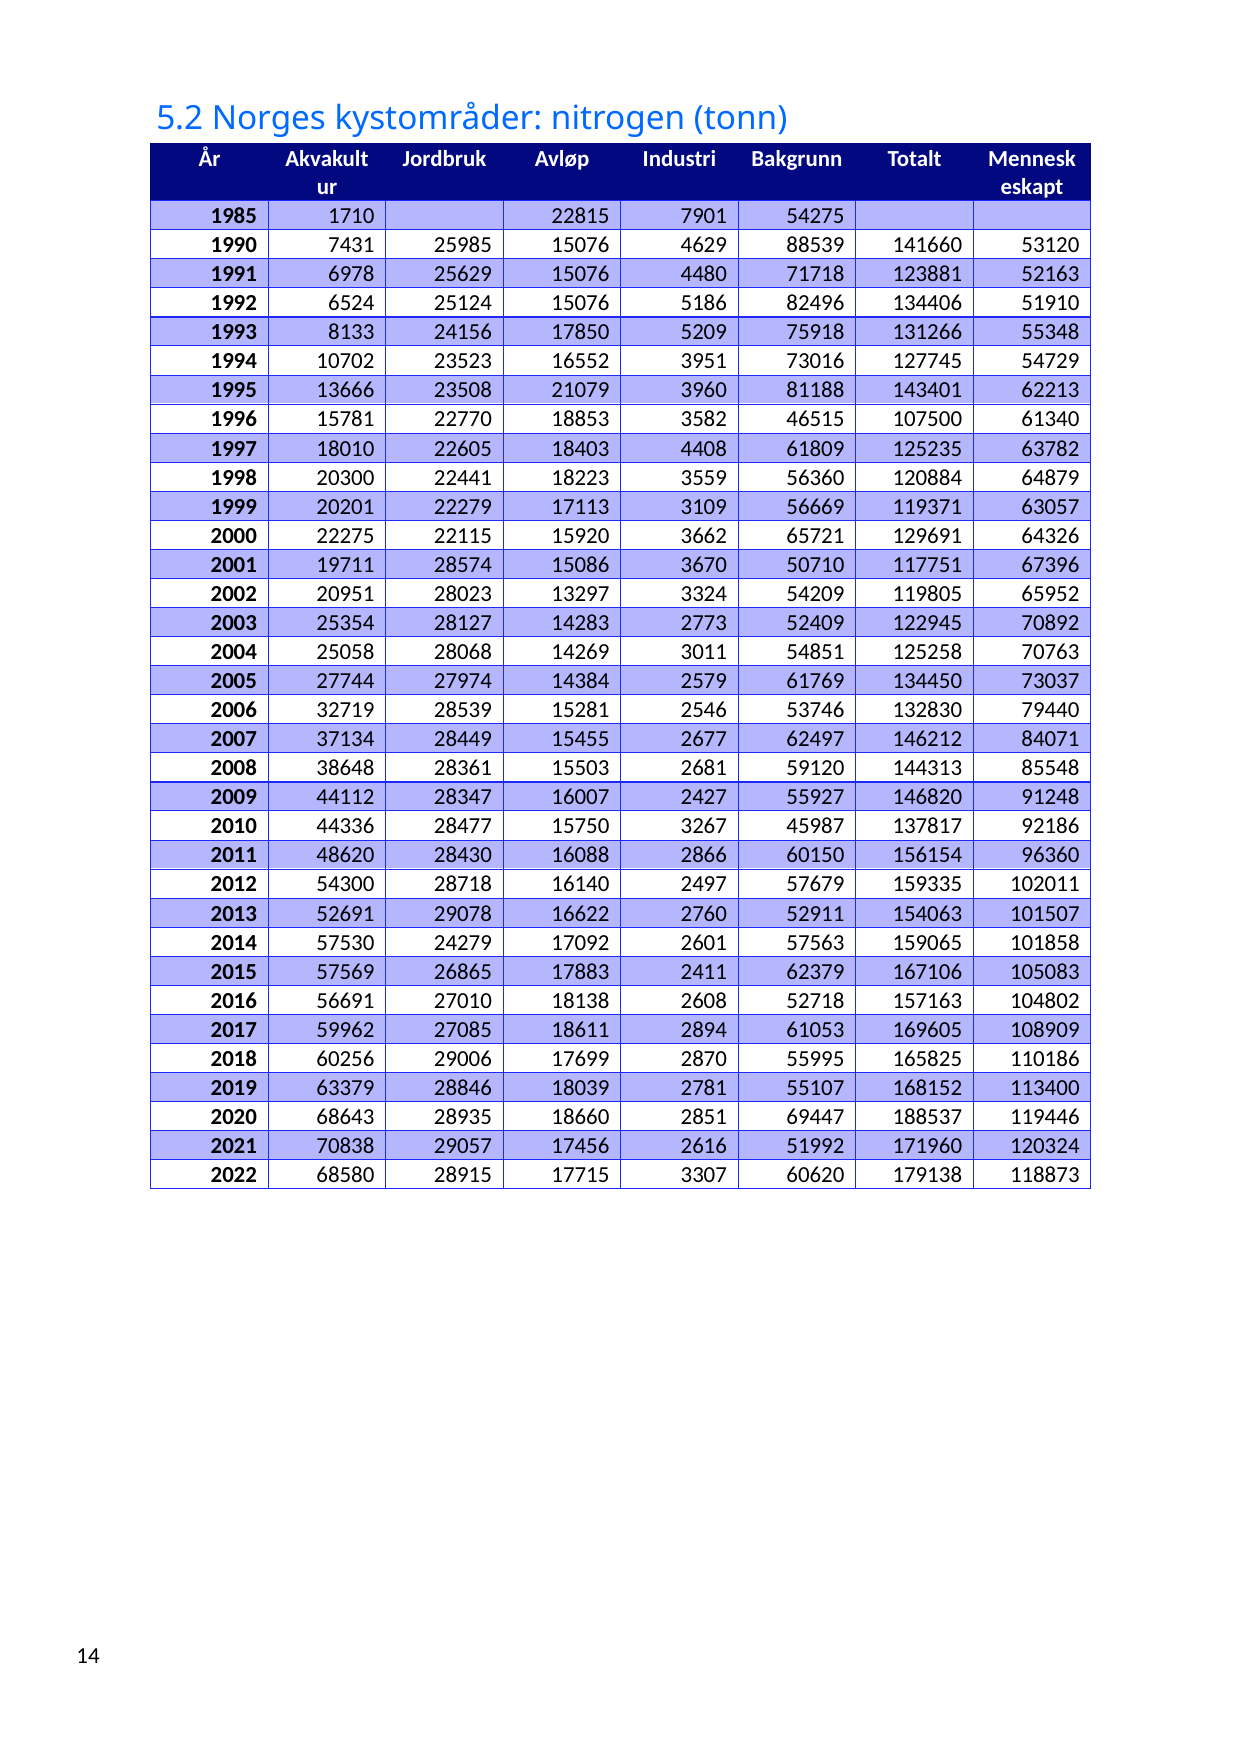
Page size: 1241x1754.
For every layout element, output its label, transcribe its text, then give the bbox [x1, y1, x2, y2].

table_cell 28361 [386, 753, 503, 781]
table_cell 105083 [974, 957, 1090, 985]
table_cell 3582 [621, 405, 738, 433]
table_cell 88539 [739, 230, 855, 258]
table_cell 17883 [504, 957, 620, 985]
table_cell 20201 [269, 492, 385, 520]
table_cell 15455 [504, 724, 620, 752]
table_cell 28846 [386, 1073, 503, 1101]
table_cell 71718 [739, 259, 855, 287]
table_cell 28718 [386, 870, 503, 898]
table_cell 70763 [974, 637, 1090, 665]
table_cell 53120 [974, 230, 1090, 258]
table_header Industri [621, 144, 738, 200]
table_cell 101507 [974, 899, 1090, 927]
table_cell 37134 [269, 724, 385, 752]
table_cell 27085 [386, 1015, 503, 1043]
table_cell 73016 [739, 346, 855, 374]
table_cell 52163 [974, 259, 1090, 287]
table_cell 2002 [151, 579, 268, 607]
table_cell 18223 [504, 463, 620, 491]
table_cell 118873 [974, 1160, 1090, 1188]
table_cell 1998 [151, 463, 268, 491]
table_cell 55348 [974, 318, 1090, 345]
table_cell 3307 [621, 1160, 738, 1188]
table_cell 154063 [856, 899, 973, 927]
table_cell 63057 [974, 492, 1090, 520]
table_cell 1994 [151, 346, 268, 374]
table_cell [386, 201, 503, 229]
table_cell 2870 [621, 1044, 738, 1072]
table_cell 2011 [151, 841, 268, 868]
table_cell 57563 [739, 928, 855, 956]
table_header Totalt [856, 144, 973, 200]
table_cell 134406 [856, 288, 973, 316]
table_cell 15920 [504, 521, 620, 549]
table_cell 2016 [151, 986, 268, 1014]
table_cell 65721 [739, 521, 855, 549]
table_cell 57679 [739, 870, 855, 898]
table_cell 1991 [151, 259, 268, 287]
table_cell 29078 [386, 899, 503, 927]
table_cell 7431 [269, 230, 385, 258]
table_header År [151, 144, 268, 200]
table_cell 2677 [621, 724, 738, 752]
table_cell 24279 [386, 928, 503, 956]
table_cell 125258 [856, 637, 973, 665]
table_cell 2008 [151, 753, 268, 781]
table_cell 21079 [504, 376, 620, 403]
table_cell 104802 [974, 986, 1090, 1014]
table_cell 91248 [974, 783, 1090, 810]
table_cell 61769 [739, 666, 855, 694]
table_cell 54851 [739, 637, 855, 665]
table_cell 134450 [856, 666, 973, 694]
table_cell 4629 [621, 230, 738, 258]
table_cell 54275 [739, 201, 855, 229]
table_cell 67396 [974, 550, 1090, 578]
table_cell 2015 [151, 957, 268, 985]
table_cell 146820 [856, 783, 973, 810]
table_cell 15750 [504, 811, 620, 839]
table_cell 15503 [504, 753, 620, 781]
table_cell 28477 [386, 811, 503, 839]
table_cell 64326 [974, 521, 1090, 549]
table_cell 50710 [739, 550, 855, 578]
table_cell 16552 [504, 346, 620, 374]
table_cell 16140 [504, 870, 620, 898]
table_cell 68580 [269, 1160, 385, 1188]
table_cell 61809 [739, 434, 855, 462]
table_cell 167106 [856, 957, 973, 985]
table_header Jordbruk [386, 144, 503, 200]
table_cell 2001 [151, 550, 268, 578]
table_cell 108909 [974, 1015, 1090, 1043]
table_cell 3267 [621, 811, 738, 839]
table_cell 56691 [269, 986, 385, 1014]
table_cell 73037 [974, 666, 1090, 694]
table_cell 55107 [739, 1073, 855, 1101]
table_cell 157163 [856, 986, 973, 1014]
table_cell 65952 [974, 579, 1090, 607]
table_cell 22770 [386, 405, 503, 433]
table_cell 25124 [386, 288, 503, 316]
table_cell 119446 [974, 1102, 1090, 1130]
table_cell 169605 [856, 1015, 973, 1043]
table_cell 63782 [974, 434, 1090, 462]
table_cell 3324 [621, 579, 738, 607]
table_cell 28347 [386, 783, 503, 810]
table_cell 27974 [386, 666, 503, 694]
table_cell 84071 [974, 724, 1090, 752]
table_cell 2010 [151, 811, 268, 839]
table_cell 188537 [856, 1102, 973, 1130]
table_cell 144313 [856, 753, 973, 781]
table_cell 54729 [974, 346, 1090, 374]
table_cell 15076 [504, 230, 620, 258]
table_cell 125235 [856, 434, 973, 462]
table_cell 28935 [386, 1102, 503, 1130]
table_cell 28430 [386, 841, 503, 868]
table_cell 171960 [856, 1131, 973, 1159]
table_cell 168152 [856, 1073, 973, 1101]
table_cell 107500 [856, 405, 973, 433]
table_cell 3109 [621, 492, 738, 520]
table_cell 2003 [151, 608, 268, 636]
table_cell 2020 [151, 1102, 268, 1130]
table_cell 22275 [269, 521, 385, 549]
table_cell 64879 [974, 463, 1090, 491]
table_cell 17113 [504, 492, 620, 520]
table_cell 2894 [621, 1015, 738, 1043]
table_cell 17456 [504, 1131, 620, 1159]
table_cell 2579 [621, 666, 738, 694]
table_cell 15076 [504, 288, 620, 316]
table_cell 85548 [974, 753, 1090, 781]
table_cell 60256 [269, 1044, 385, 1072]
table_cell 1997 [151, 434, 268, 462]
table_cell 62379 [739, 957, 855, 985]
table_cell [974, 201, 1090, 229]
table_cell 29006 [386, 1044, 503, 1072]
table_cell 27744 [269, 666, 385, 694]
table_cell 46515 [739, 405, 855, 433]
table_cell 29057 [386, 1131, 503, 1159]
table_cell 70838 [269, 1131, 385, 1159]
table_cell 120324 [974, 1131, 1090, 1159]
table_cell 165825 [856, 1044, 973, 1072]
table_cell 51910 [974, 288, 1090, 316]
table_cell 25058 [269, 637, 385, 665]
table_cell 16007 [504, 783, 620, 810]
table_cell 1995 [151, 376, 268, 403]
table_cell 92186 [974, 811, 1090, 839]
table_cell 25629 [386, 259, 503, 287]
table_cell 102011 [974, 870, 1090, 898]
table_cell 3951 [621, 346, 738, 374]
table_cell 2005 [151, 666, 268, 694]
table_cell 2009 [151, 783, 268, 810]
table_cell 70892 [974, 608, 1090, 636]
table_cell 113400 [974, 1073, 1090, 1101]
table_cell 3662 [621, 521, 738, 549]
table_cell 6978 [269, 259, 385, 287]
table_cell 1710 [269, 201, 385, 229]
table_cell 4408 [621, 434, 738, 462]
table_cell 17850 [504, 318, 620, 345]
table_cell 1985 [151, 201, 268, 229]
table_cell 5209 [621, 318, 738, 345]
table_cell 2021 [151, 1131, 268, 1159]
table_cell 96360 [974, 841, 1090, 868]
table_cell 119371 [856, 492, 973, 520]
table_cell 28023 [386, 579, 503, 607]
table_cell 137817 [856, 811, 973, 839]
table_cell 2851 [621, 1102, 738, 1130]
table_cell 2681 [621, 753, 738, 781]
table_cell 18039 [504, 1073, 620, 1101]
table_cell 19711 [269, 550, 385, 578]
table_cell 2773 [621, 608, 738, 636]
table_cell 24156 [386, 318, 503, 345]
table_cell 10702 [269, 346, 385, 374]
table_cell 4480 [621, 259, 738, 287]
table_cell 2004 [151, 637, 268, 665]
subtitle Norges kystområder: nitrogen (tonn) [156, 94, 1090, 139]
table_cell 16622 [504, 899, 620, 927]
table_header Bakgrunn [739, 144, 855, 200]
table_cell 146212 [856, 724, 973, 752]
table_cell 75918 [739, 318, 855, 345]
table_cell 2608 [621, 986, 738, 1014]
table_cell 6524 [269, 288, 385, 316]
table_cell 2014 [151, 928, 268, 956]
table_cell 15086 [504, 550, 620, 578]
table_cell 22115 [386, 521, 503, 549]
table_header Akvakultur [269, 144, 385, 200]
table_cell 15781 [269, 405, 385, 433]
table_cell 57530 [269, 928, 385, 956]
table_cell 68643 [269, 1102, 385, 1130]
table_cell 52911 [739, 899, 855, 927]
table_cell 2866 [621, 841, 738, 868]
table_cell 16088 [504, 841, 620, 868]
table_cell 28915 [386, 1160, 503, 1188]
table_cell [856, 201, 973, 229]
table_cell 22279 [386, 492, 503, 520]
table_cell 18611 [504, 1015, 620, 1043]
table_cell 14384 [504, 666, 620, 694]
table_cell 57569 [269, 957, 385, 985]
table_cell 2760 [621, 899, 738, 927]
table_cell 179138 [856, 1160, 973, 1188]
table_cell 17715 [504, 1160, 620, 1188]
table_cell 79440 [974, 695, 1090, 723]
table_cell 44112 [269, 783, 385, 810]
table_cell 20300 [269, 463, 385, 491]
table_cell 63379 [269, 1073, 385, 1101]
table_cell 38648 [269, 753, 385, 781]
table_cell 18660 [504, 1102, 620, 1130]
table_cell 13297 [504, 579, 620, 607]
table_cell 120884 [856, 463, 973, 491]
table_cell 54300 [269, 870, 385, 898]
table_cell 2022 [151, 1160, 268, 1188]
table_cell 26865 [386, 957, 503, 985]
table_cell 28127 [386, 608, 503, 636]
table_cell 54209 [739, 579, 855, 607]
table_cell 159065 [856, 928, 973, 956]
table_cell 14269 [504, 637, 620, 665]
table_cell 143401 [856, 376, 973, 403]
table_cell 62213 [974, 376, 1090, 403]
table_cell 28574 [386, 550, 503, 578]
table_cell 53746 [739, 695, 855, 723]
table_cell 1996 [151, 405, 268, 433]
table_cell 69447 [739, 1102, 855, 1130]
table_cell 1993 [151, 318, 268, 345]
table_cell 117751 [856, 550, 973, 578]
table_cell 48620 [269, 841, 385, 868]
table_cell 23523 [386, 346, 503, 374]
table_cell 52691 [269, 899, 385, 927]
table_cell 2546 [621, 695, 738, 723]
table_cell 56360 [739, 463, 855, 491]
table_cell 60620 [739, 1160, 855, 1188]
table_cell 7901 [621, 201, 738, 229]
table_cell 28449 [386, 724, 503, 752]
table_cell 123881 [856, 259, 973, 287]
table_cell 18853 [504, 405, 620, 433]
table_cell 5186 [621, 288, 738, 316]
table_cell 1999 [151, 492, 268, 520]
table_cell 2601 [621, 928, 738, 956]
table_cell 18138 [504, 986, 620, 1014]
table_cell 59962 [269, 1015, 385, 1043]
table_cell 2427 [621, 783, 738, 810]
table_cell 122945 [856, 608, 973, 636]
table_header Menneskeskapt [974, 144, 1090, 200]
table_cell 52718 [739, 986, 855, 1014]
table_cell 52409 [739, 608, 855, 636]
table_cell 22441 [386, 463, 503, 491]
table_cell 20951 [269, 579, 385, 607]
table_cell 28539 [386, 695, 503, 723]
table_cell 61340 [974, 405, 1090, 433]
table_cell 156154 [856, 841, 973, 868]
table_cell 60150 [739, 841, 855, 868]
table_cell 18403 [504, 434, 620, 462]
table_cell 2018 [151, 1044, 268, 1072]
table_cell 13666 [269, 376, 385, 403]
table_cell 15281 [504, 695, 620, 723]
table_cell 3670 [621, 550, 738, 578]
table_cell 129691 [856, 521, 973, 549]
table_cell 61053 [739, 1015, 855, 1043]
table_cell 1990 [151, 230, 268, 258]
table_cell 3011 [621, 637, 738, 665]
table_cell 25985 [386, 230, 503, 258]
table_cell 44336 [269, 811, 385, 839]
table_cell 101858 [974, 928, 1090, 956]
table_cell 59120 [739, 753, 855, 781]
table_cell 45987 [739, 811, 855, 839]
table_cell 56669 [739, 492, 855, 520]
table_cell 32719 [269, 695, 385, 723]
table_cell 18010 [269, 434, 385, 462]
table_cell 8133 [269, 318, 385, 345]
table_cell 2007 [151, 724, 268, 752]
table_cell 2781 [621, 1073, 738, 1101]
table_cell 23508 [386, 376, 503, 403]
table_cell 15076 [504, 259, 620, 287]
table_cell 2019 [151, 1073, 268, 1101]
table_cell 2012 [151, 870, 268, 898]
table_cell 17092 [504, 928, 620, 956]
table_cell 131266 [856, 318, 973, 345]
table_cell 82496 [739, 288, 855, 316]
table_cell 127745 [856, 346, 973, 374]
table_cell 17699 [504, 1044, 620, 1072]
table_cell 141660 [856, 230, 973, 258]
table_cell 62497 [739, 724, 855, 752]
table_cell 1992 [151, 288, 268, 316]
table_cell 3960 [621, 376, 738, 403]
table_cell 2006 [151, 695, 268, 723]
table_cell 22815 [504, 201, 620, 229]
table_cell 55927 [739, 783, 855, 810]
table_cell 132830 [856, 695, 973, 723]
table_cell 22605 [386, 434, 503, 462]
table_cell 2497 [621, 870, 738, 898]
table_cell 2000 [151, 521, 268, 549]
table_cell 14283 [504, 608, 620, 636]
table_cell 27010 [386, 986, 503, 1014]
table_cell 28068 [386, 637, 503, 665]
table_cell 2013 [151, 899, 268, 927]
table_cell 2017 [151, 1015, 268, 1043]
table_cell 3559 [621, 463, 738, 491]
table_cell 159335 [856, 870, 973, 898]
table_cell 25354 [269, 608, 385, 636]
table_cell 119805 [856, 579, 973, 607]
table_header Avløp [504, 144, 620, 200]
table_cell 55995 [739, 1044, 855, 1072]
table_cell 110186 [974, 1044, 1090, 1072]
table_cell 2616 [621, 1131, 738, 1159]
table_cell 51992 [739, 1131, 855, 1159]
table_cell 81188 [739, 376, 855, 403]
